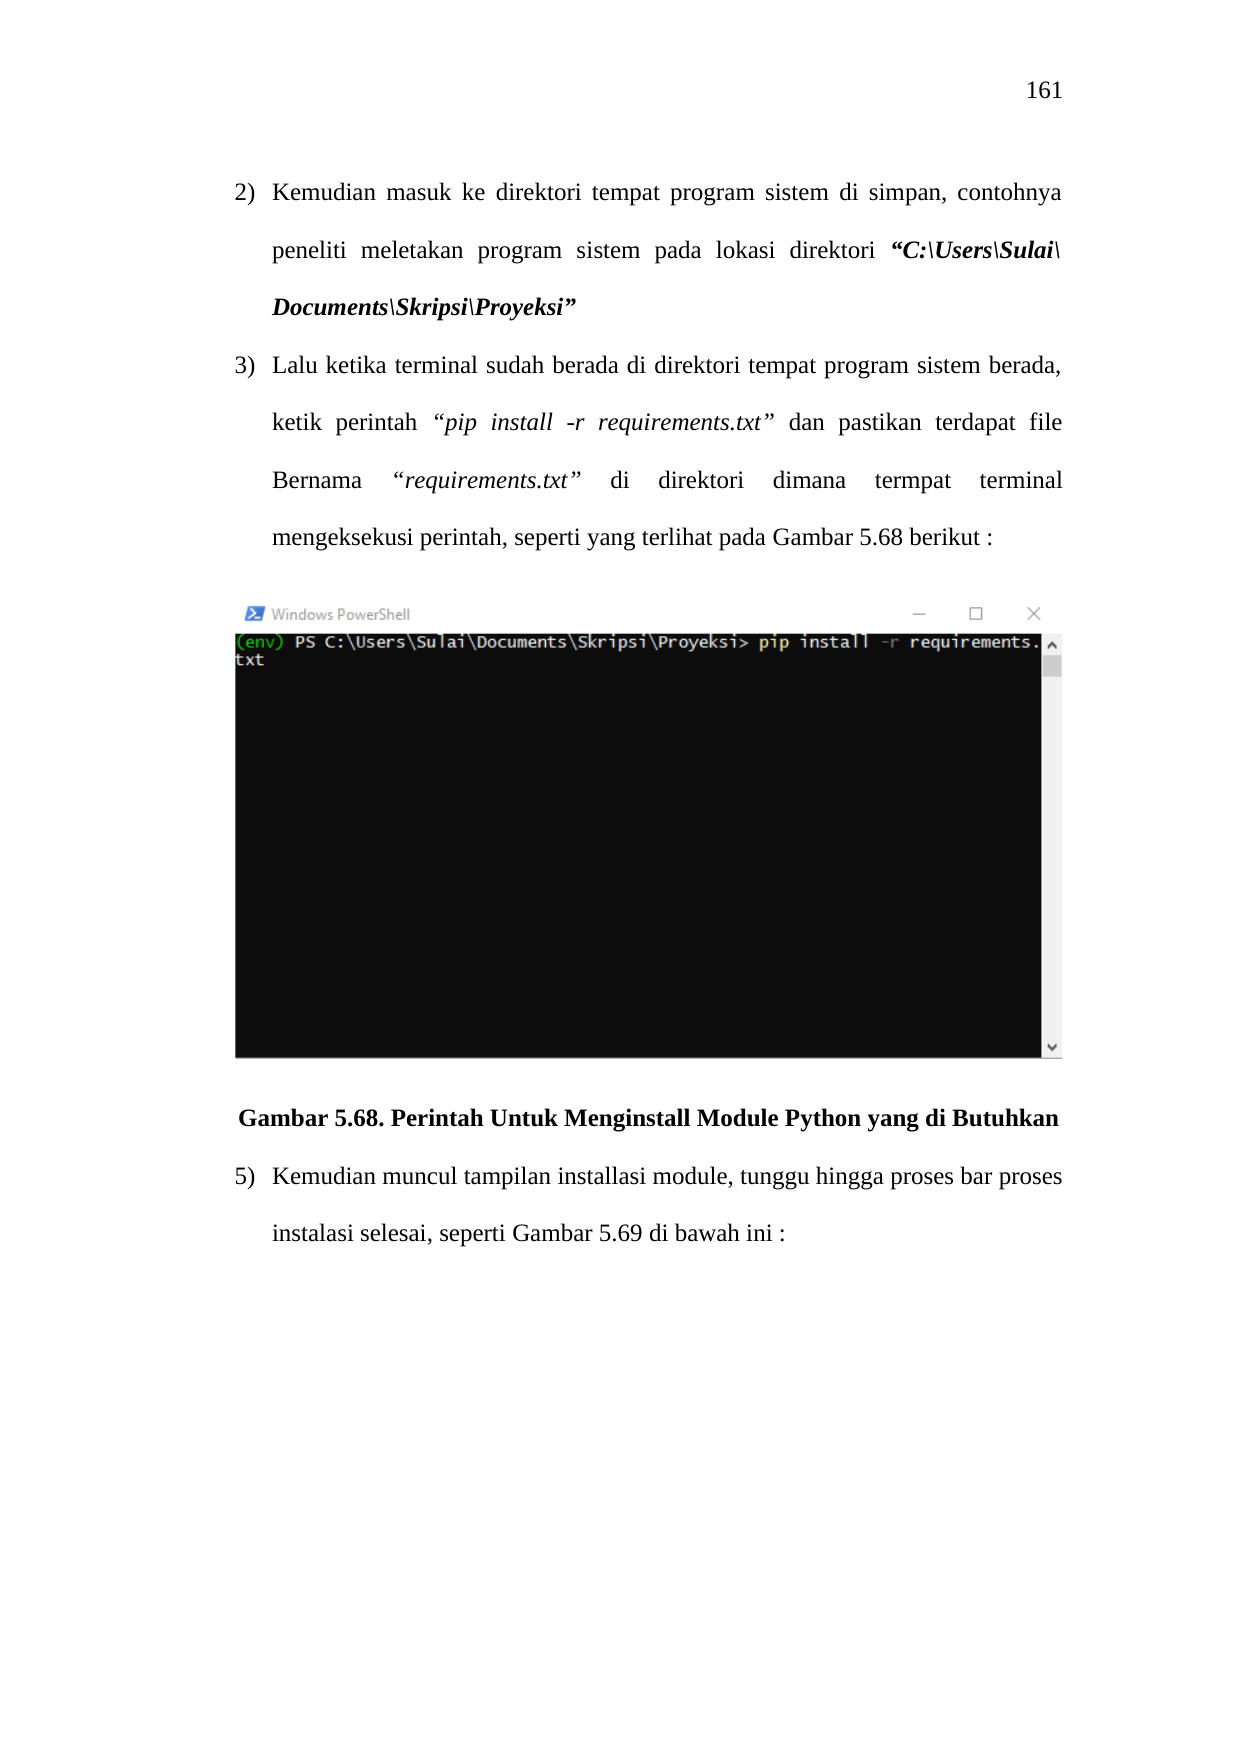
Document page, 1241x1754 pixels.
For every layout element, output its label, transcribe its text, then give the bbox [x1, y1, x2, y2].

list Kemudian masuk ke direktori tempat program sistem di simpan, contohnya peneliti meletakan program sistem pada lokasi direktori “C:\Users\Sulai\Documents\Skripsi\Proyeksi” [234, 177, 1063, 321]
picture [235, 596, 1063, 1059]
